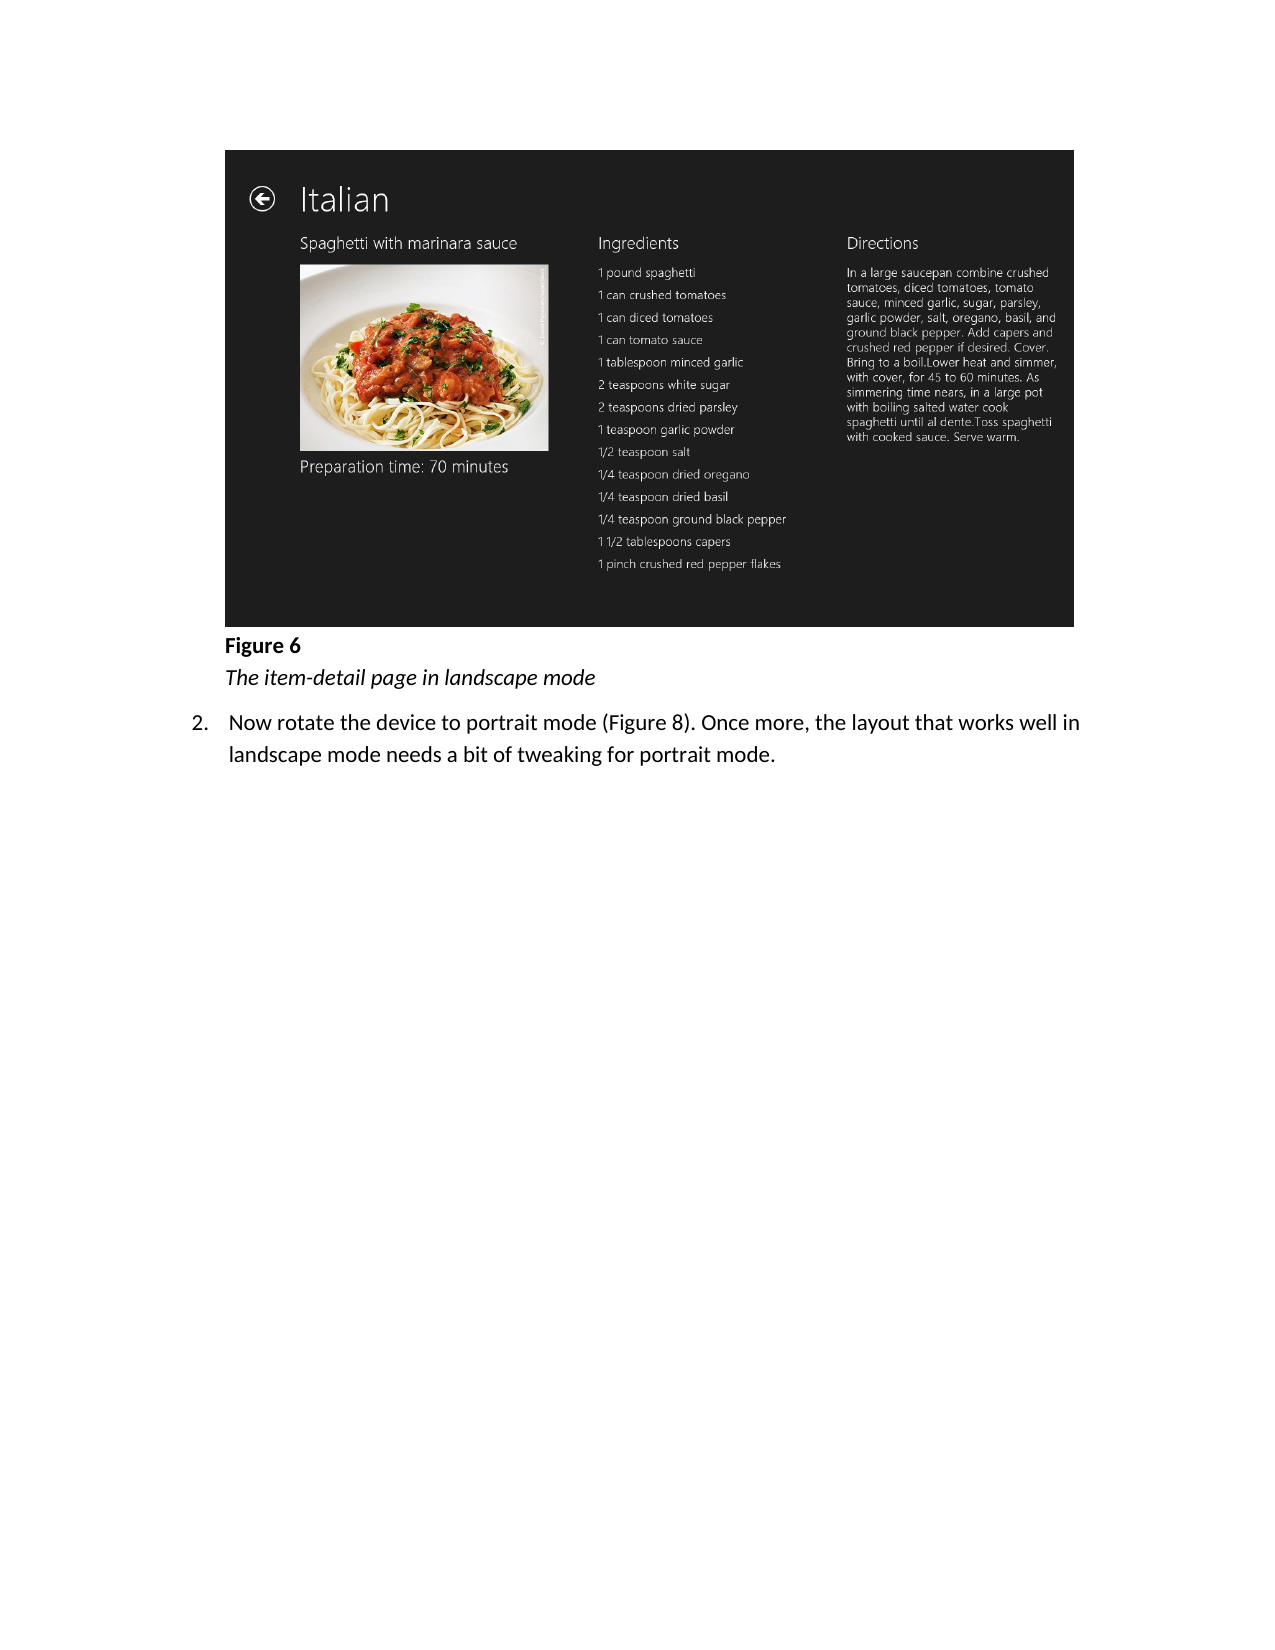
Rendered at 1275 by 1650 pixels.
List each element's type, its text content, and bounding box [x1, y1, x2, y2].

picture [225, 150, 1074, 627]
text The item-detail page in landscape mode [225, 663, 1125, 691]
list Now rotate the device to portrait mode (Figure 8). Once more, the layout that works well in landscape mode needs a bit of tweaking for portrait mode. [191, 708, 1125, 768]
